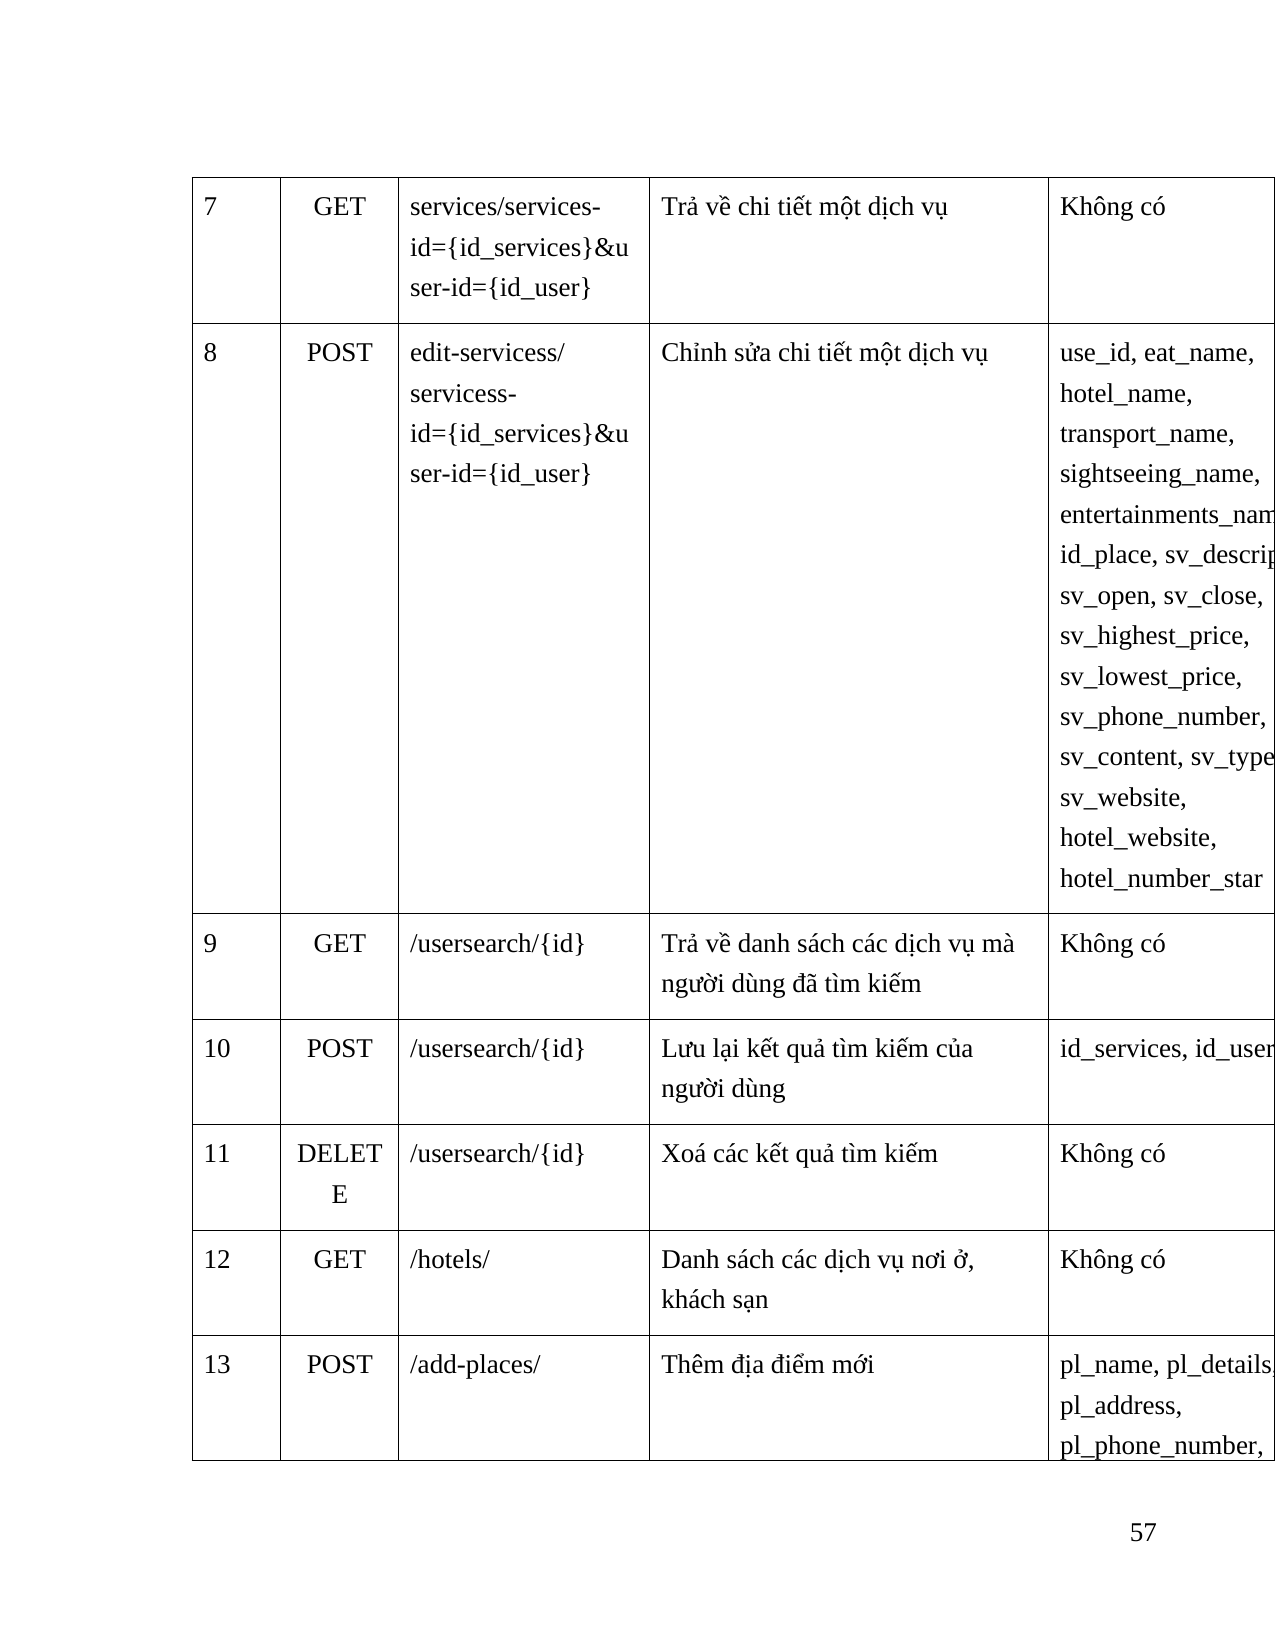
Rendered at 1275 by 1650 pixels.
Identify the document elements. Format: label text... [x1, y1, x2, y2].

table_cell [1049, 1336, 1274, 1460]
table_cell POST [281, 324, 398, 913]
table_cell 9 [193, 914, 280, 1019]
table_cell /usersearch/{id} [399, 1125, 649, 1229]
table_cell 7 [193, 178, 280, 323]
table_cell 11 [193, 1125, 280, 1229]
table_cell Lưu lại kết quả tìm kiếm của người dùng [650, 1020, 1048, 1124]
table_cell /usersearch/{id} [399, 1020, 649, 1124]
table_cell /hotels/ [399, 1231, 649, 1335]
table_cell POST [281, 1336, 398, 1460]
table_cell 13 [193, 1336, 280, 1460]
table_cell services/services-id={id_services}&user-id={id_user} [399, 178, 649, 323]
table_cell 12 [193, 1231, 280, 1335]
table_cell Trả về chi tiết một dịch vụ [650, 178, 1048, 323]
table_cell Không có [1049, 914, 1274, 1019]
table_cell Chỉnh sửa chi tiết một dịch vụ [650, 324, 1048, 913]
table_cell Không có [1049, 1125, 1274, 1229]
table_cell id_services, id_user [1049, 1020, 1274, 1124]
table_cell use_id, eat_name, hotel_name, transport_name, sightseeing_name, entertainments_name, id_place, sv_description, sv_open, sv_close, sv_highest_price, sv_lowest_price, sv_phone_number, sv_content, sv_types, sv_website, hotel_website, hotel_number_star [1049, 324, 1274, 913]
table_cell 10 [193, 1020, 280, 1124]
table_cell DELETE [281, 1125, 398, 1229]
table_cell /usersearch/{id} [399, 914, 649, 1019]
table_cell Xoá các kết quả tìm kiếm [650, 1125, 1048, 1229]
table_cell GET [281, 1231, 398, 1335]
table_cell /add-places/ [399, 1336, 649, 1460]
table_cell Thêm địa điểm mới [650, 1336, 1048, 1460]
table_cell Danh sách các dịch vụ nơi ở, khách sạn [650, 1231, 1048, 1335]
table_cell edit-servicess/servicess-id={id_services}&user-id={id_user} [399, 324, 649, 913]
table_cell GET [281, 914, 398, 1019]
table_cell POST [281, 1020, 398, 1124]
table_cell Không có [1049, 178, 1274, 323]
table_cell Trả về danh sách các dịch vụ mà người dùng đã tìm kiếm [650, 914, 1048, 1019]
table_cell 8 [193, 324, 280, 913]
table_cell GET [281, 178, 398, 323]
table_cell Không có [1049, 1231, 1274, 1335]
